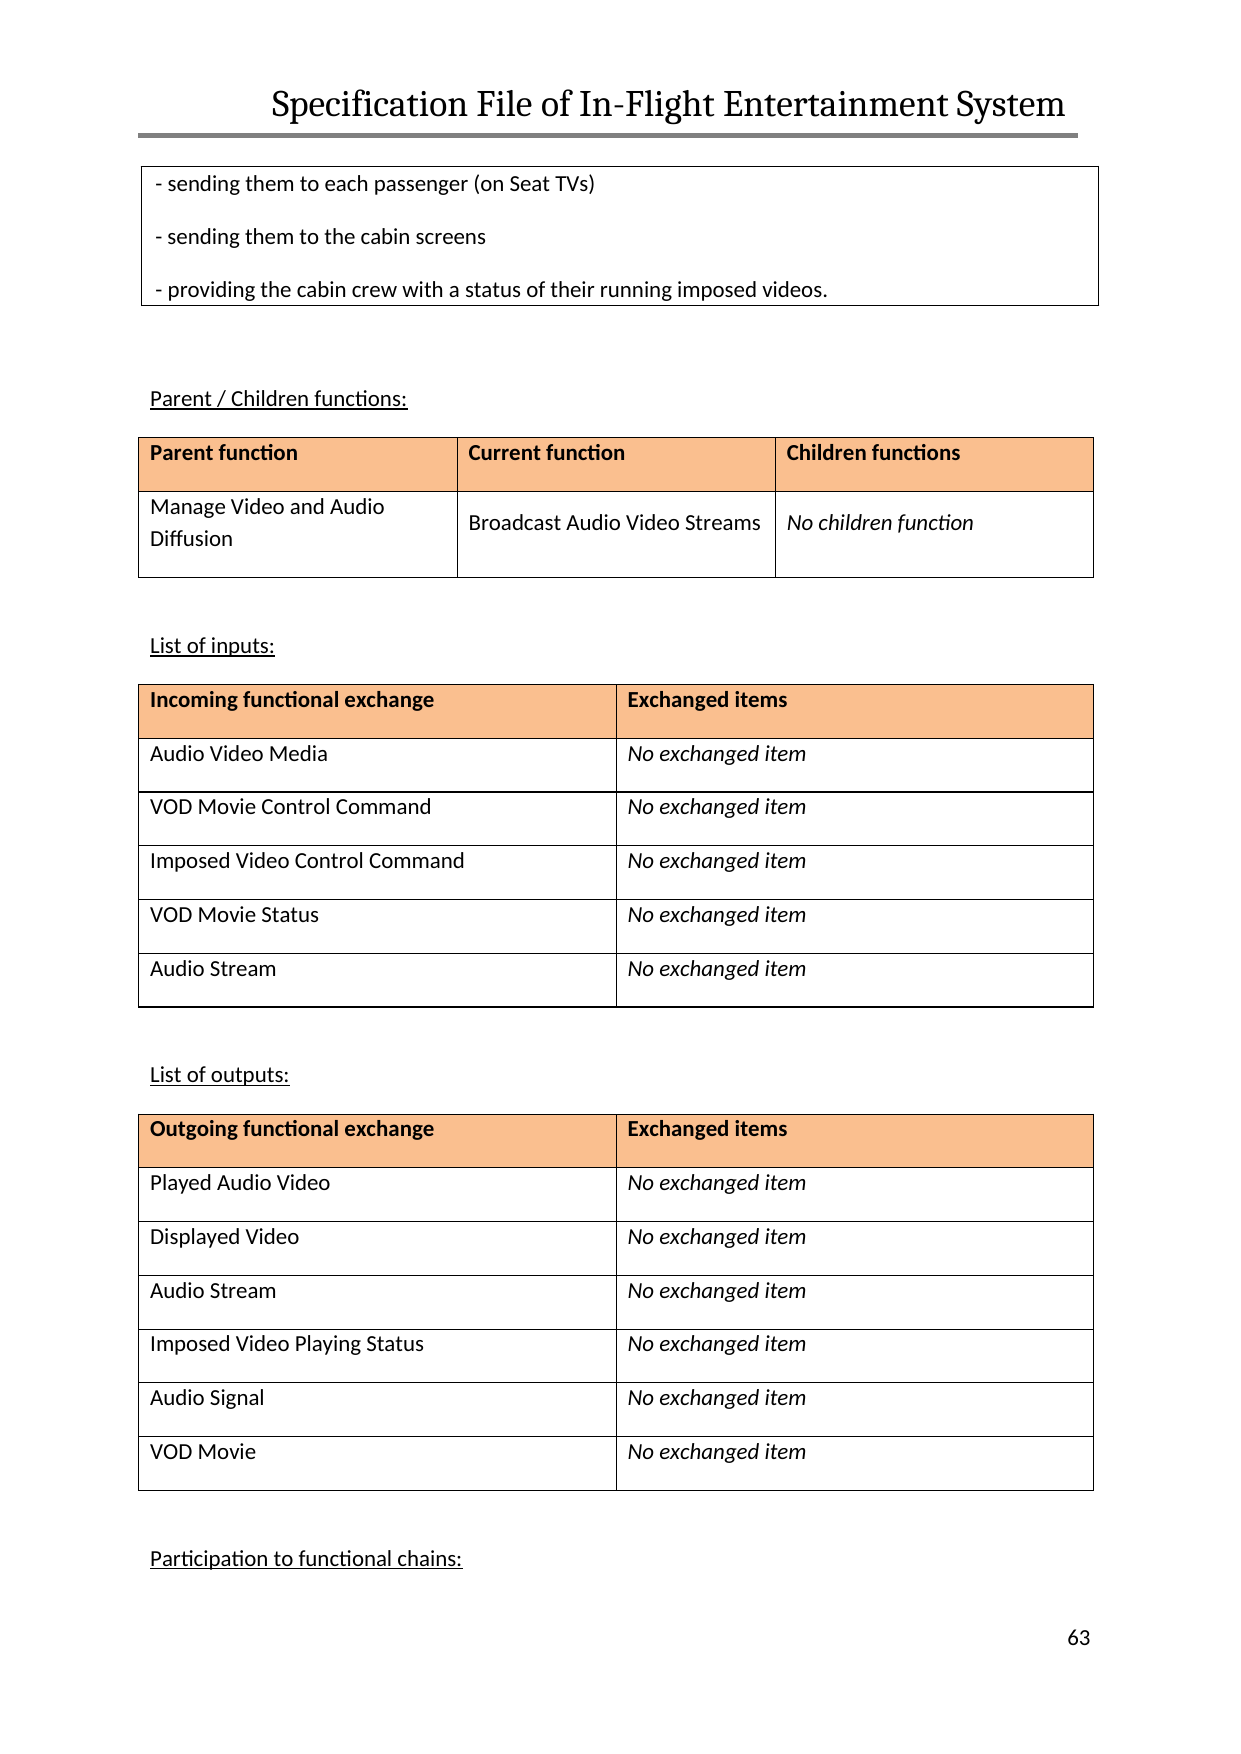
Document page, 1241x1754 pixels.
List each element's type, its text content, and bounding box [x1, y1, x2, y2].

table_header Audio Video Media [139, 739, 616, 791]
table_header No exchanged item [617, 846, 1093, 899]
table_header Incoming functional exchange [139, 685, 616, 738]
table_header Played Audio Video [139, 1168, 616, 1221]
table_header Displayed Video [139, 1222, 616, 1275]
table_header Exchanged items [617, 1115, 1093, 1167]
table_header No exchanged item [617, 954, 1093, 1006]
text Participation to functional chains: [150, 1544, 1090, 1572]
table_header No exchanged item [617, 793, 1093, 845]
table_header Outgoing functional exchange [139, 1115, 616, 1167]
table_header Children functions [776, 438, 1093, 491]
table_cell Broadcast Audio Video Streams [458, 492, 775, 577]
text - sending them to the cabin screens [142, 219, 1098, 250]
table_header Audio Signal [139, 1383, 616, 1436]
text List of inputs: [150, 631, 1090, 659]
table_header VOD Movie Control Command [139, 793, 616, 845]
table_header No exchanged item [617, 1437, 1093, 1490]
table_header VOD Movie [139, 1437, 616, 1490]
text - providing the cabin crew with a status of their running imposed videos. [142, 272, 1098, 305]
table_header Imposed Video Control Command [139, 846, 616, 899]
table_header No exchanged item [617, 739, 1093, 791]
text Parent / Children functions: [150, 384, 1090, 412]
table_header No exchanged item [617, 1222, 1093, 1275]
table_header No exchanged item [617, 900, 1093, 953]
table_header Audio Stream [139, 1276, 616, 1328]
table_header No exchanged item [617, 1383, 1093, 1436]
table_cell No children function [776, 492, 1093, 577]
table_header No exchanged item [617, 1276, 1093, 1328]
table_cell Manage Video and Audio Diffusion [139, 492, 457, 577]
table_header Exchanged items [617, 685, 1093, 738]
text List of outputs: [150, 1061, 1090, 1088]
table_header Audio Stream [139, 954, 616, 1006]
table_header VOD Movie Status [139, 900, 616, 953]
table_header Parent function [139, 438, 457, 491]
table_header Current function [458, 438, 775, 491]
table_header No exchanged item [617, 1330, 1093, 1382]
table_header Imposed Video Playing Status [139, 1330, 616, 1382]
table_header No exchanged item [617, 1168, 1093, 1221]
text - sending them to each passenger (on Seat TVs) [142, 167, 1098, 197]
